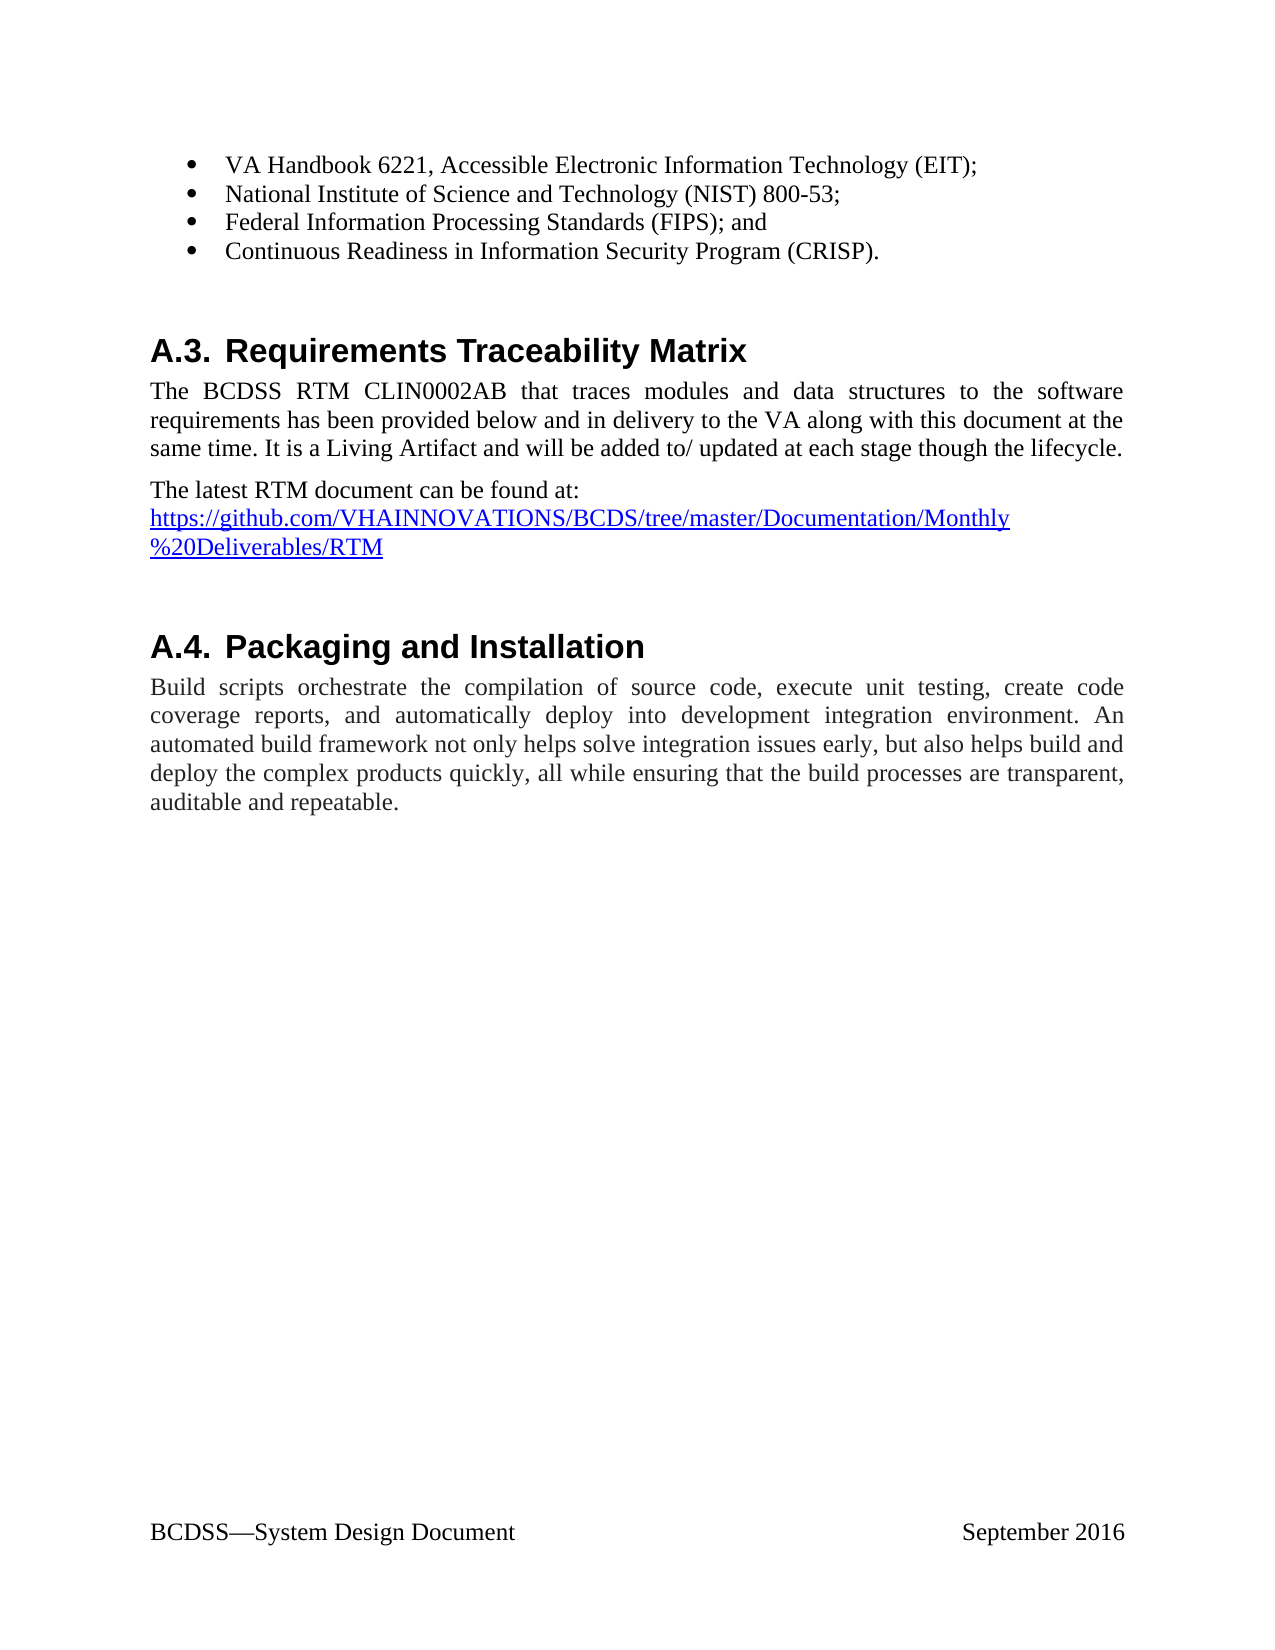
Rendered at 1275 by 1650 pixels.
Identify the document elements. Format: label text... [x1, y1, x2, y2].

text Build scripts orchestrate the compilation of source code, execute unit testing, create code coverage reports, and automatically deploy into development integration environment. An automated build framework not only helps solve integration issues early, but also helps build and deploy the complex products quickly, all while ensuring that the build processes are transparent, auditable and repeatable. [150, 672, 1125, 816]
list National Institute of Science and Technology (NIST) 800-53; [187, 179, 1125, 207]
text The latest RTM document can be found at: https://github.com/VHAINNOVATIONS/BCDS/tree/master/Documentation/Monthly%20Deliverables/RTM [150, 475, 1125, 561]
text Requirements Traceability Matrix [150, 331, 1125, 370]
text Packaging and Installation [150, 627, 1125, 666]
text The BCDSS RTM CLIN0002AB that traces modules and data structures to the software requirements has been provided below and in delivery to the VA along with this document at the same time. It is a Living Artifact and will be added to/ updated at each stage though the lifecycle. [150, 376, 1125, 462]
list VA Handbook 6221, Accessible Electronic Information Technology (EIT); [187, 150, 1125, 179]
list Federal Information Processing Standards (FIPS); and [187, 207, 1125, 236]
list Continuous Readiness in Information Security Program (CRISP). [187, 236, 1125, 265]
